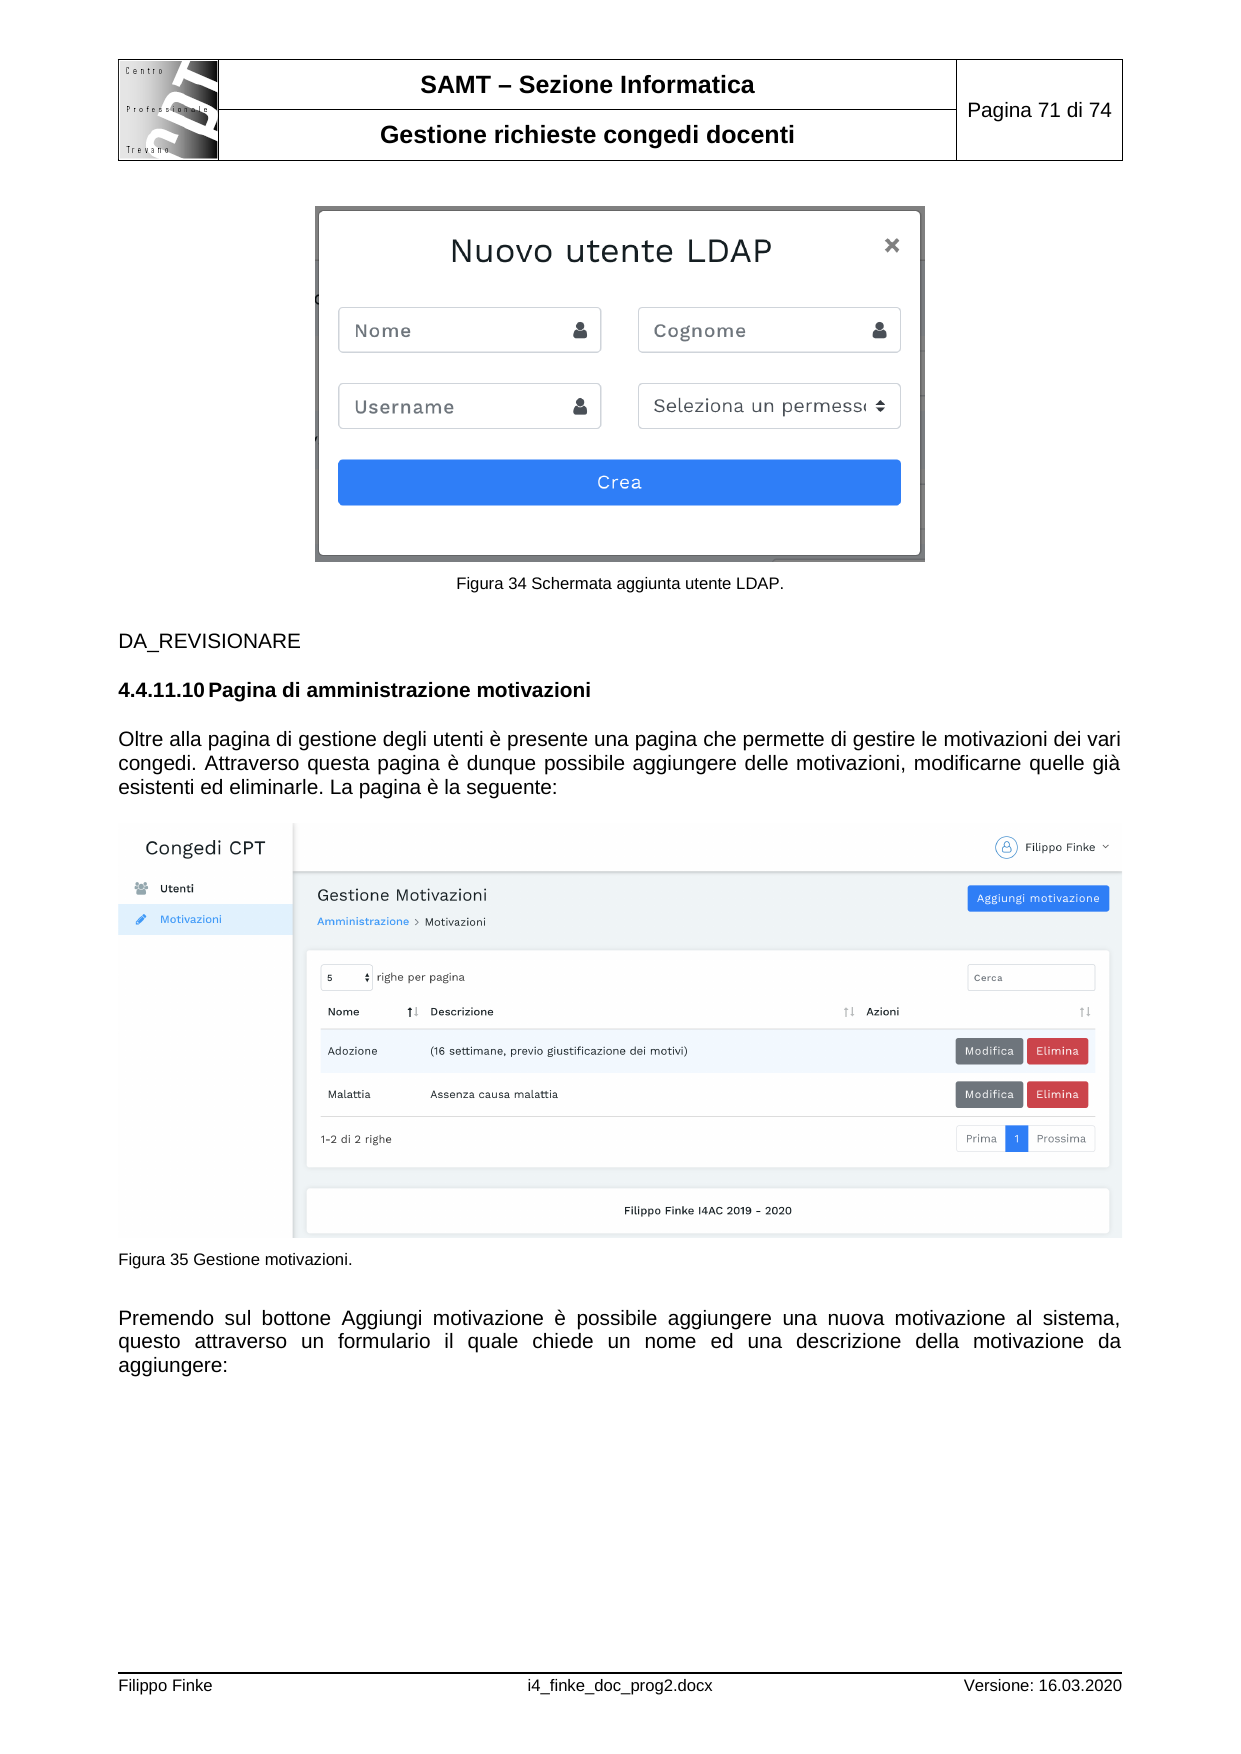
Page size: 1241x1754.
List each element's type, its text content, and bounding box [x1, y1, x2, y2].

subtitle Pagina di amministrazione motivazioni [118, 678, 1122, 702]
text Figura 34 Schermata aggiunta utente LDAP. [118, 574, 1122, 593]
picture [118, 60, 218, 159]
text DA_REVISIONARE [118, 629, 1122, 653]
picture [315, 206, 925, 562]
text Figura 35 Gestione motivazioni. [118, 1250, 1122, 1269]
picture [118, 823, 1123, 1238]
text Premendo sul bottone Aggiungi motivazione è possibile aggiungere una nuova motivazione al sistema, questo attraverso un formulario il quale chiede un nome ed una descrizione della motivazione da aggiungere: [118, 1305, 1122, 1377]
text Oltre alla pagina di gestione degli utenti è presente una pagina che permette di gestire le motivazioni dei vari congedi. Attraverso questa pagina è dunque possibile aggiungere delle motivazioni, modificarne quelle già esistenti ed eliminarle. La pagina è la seguente: [118, 727, 1122, 799]
